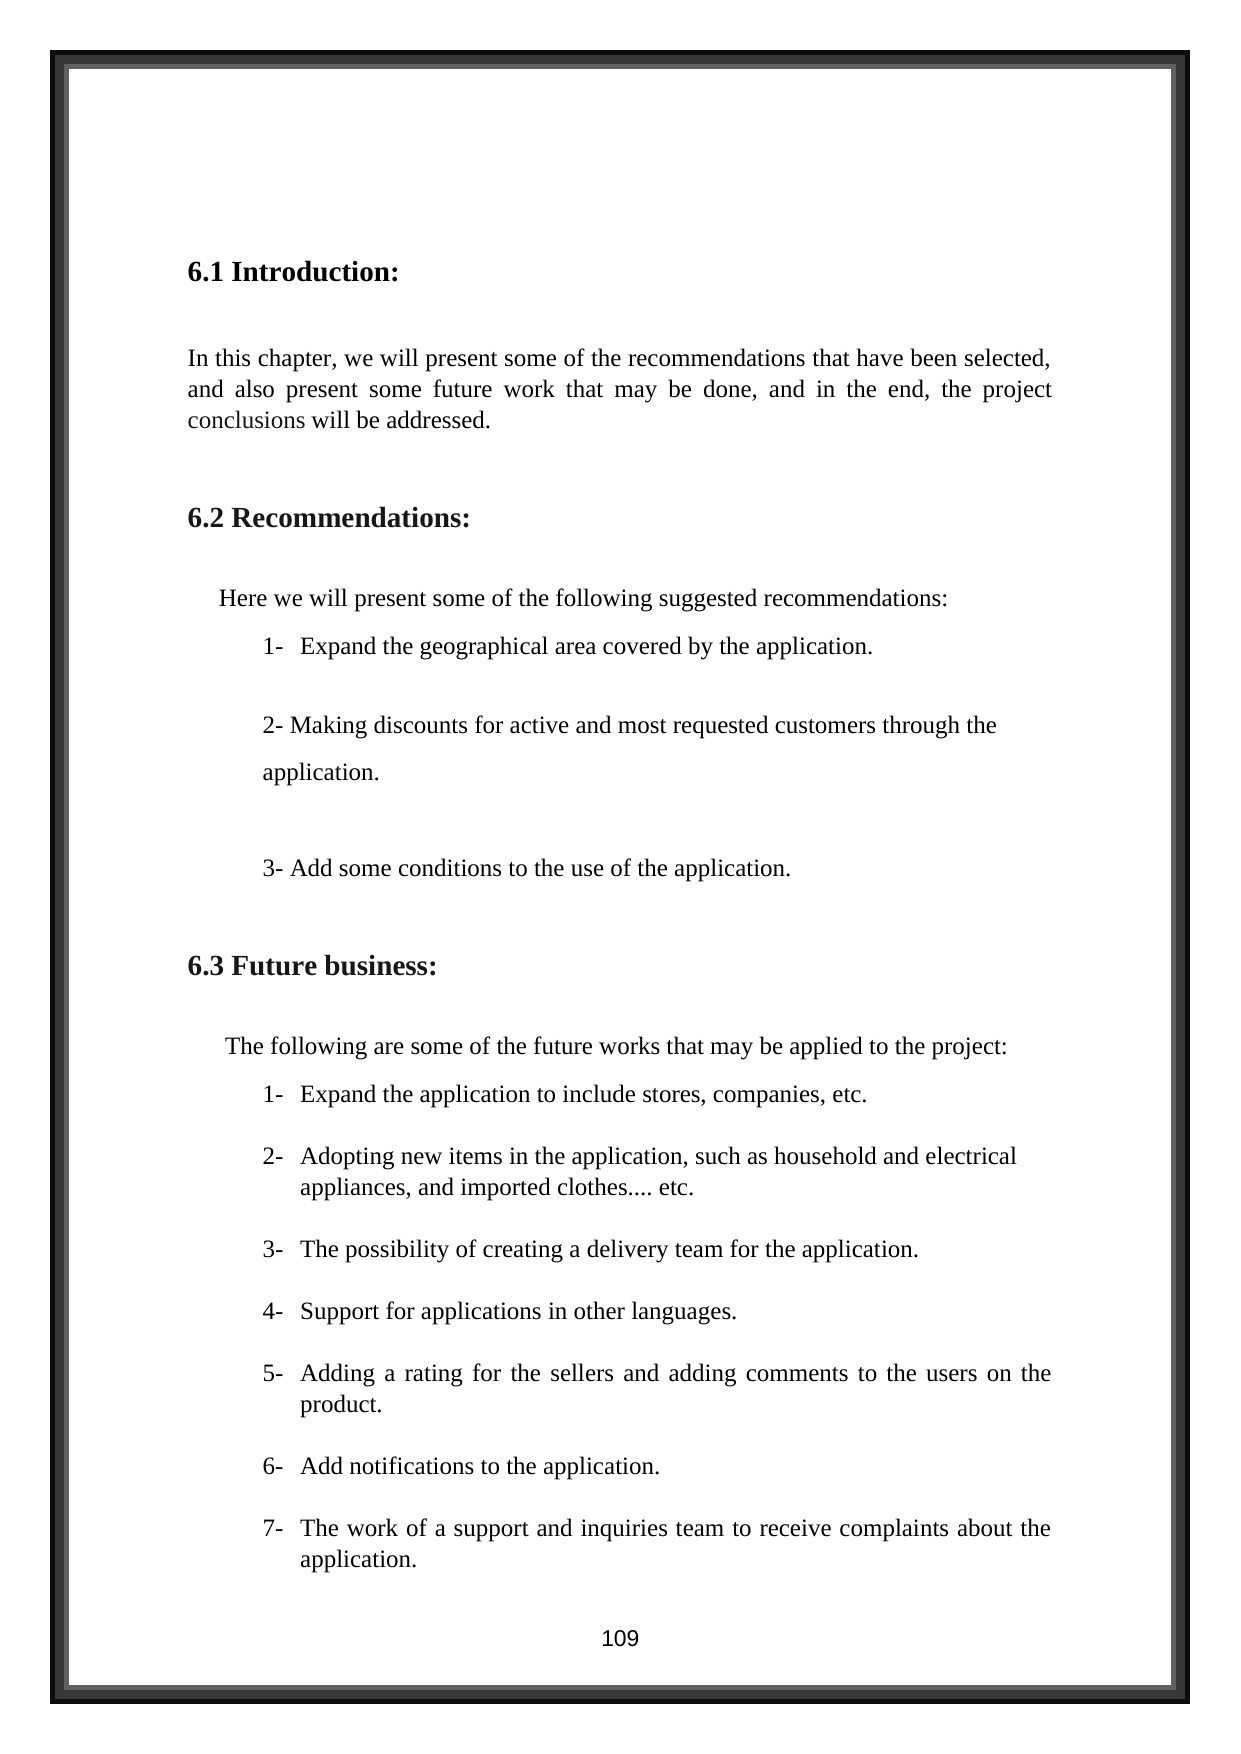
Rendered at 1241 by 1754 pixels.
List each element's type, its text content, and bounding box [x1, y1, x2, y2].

list Expand the application to include stores, companies, etc. [262, 1079, 1053, 1108]
list The possibility of creating a delivery team for the application. [262, 1234, 1053, 1263]
list Expand the geographical area covered by the application. [262, 631, 1053, 660]
list Add notifications to the application. [262, 1451, 1053, 1480]
list Support for applications in other languages. [262, 1296, 1053, 1325]
text In this chapter, we will present some of the recommendations that have been selected, and also present some future work that may be done, and in the end, the project conclusions will be addressed. [187, 343, 1053, 433]
text 3- Add some conditions to the use of the application. [187, 853, 1053, 882]
subtitle 6.2 Recommendations: [187, 500, 1053, 534]
subtitle 6.1 Introduction: [187, 254, 1053, 287]
list appliances, and imported clothes.... etc. [300, 1172, 1053, 1201]
list Adding a rating for the sellers and adding comments to the users on the product. [262, 1358, 1053, 1418]
text The following are some of the future works that may be applied to the project: [187, 1031, 1053, 1060]
list The work of a support and inquiries team to receive complaints about the application. [262, 1513, 1053, 1573]
text Here we will present some of the following suggested recommendations: [187, 583, 1053, 612]
text 2- Making discounts for active and most requested customers through the [187, 710, 1053, 738]
text application. [187, 757, 1053, 786]
subtitle 6.3 Future business: [187, 948, 1053, 982]
list Adopting new items in the application, such as household and electrical [262, 1141, 1053, 1170]
